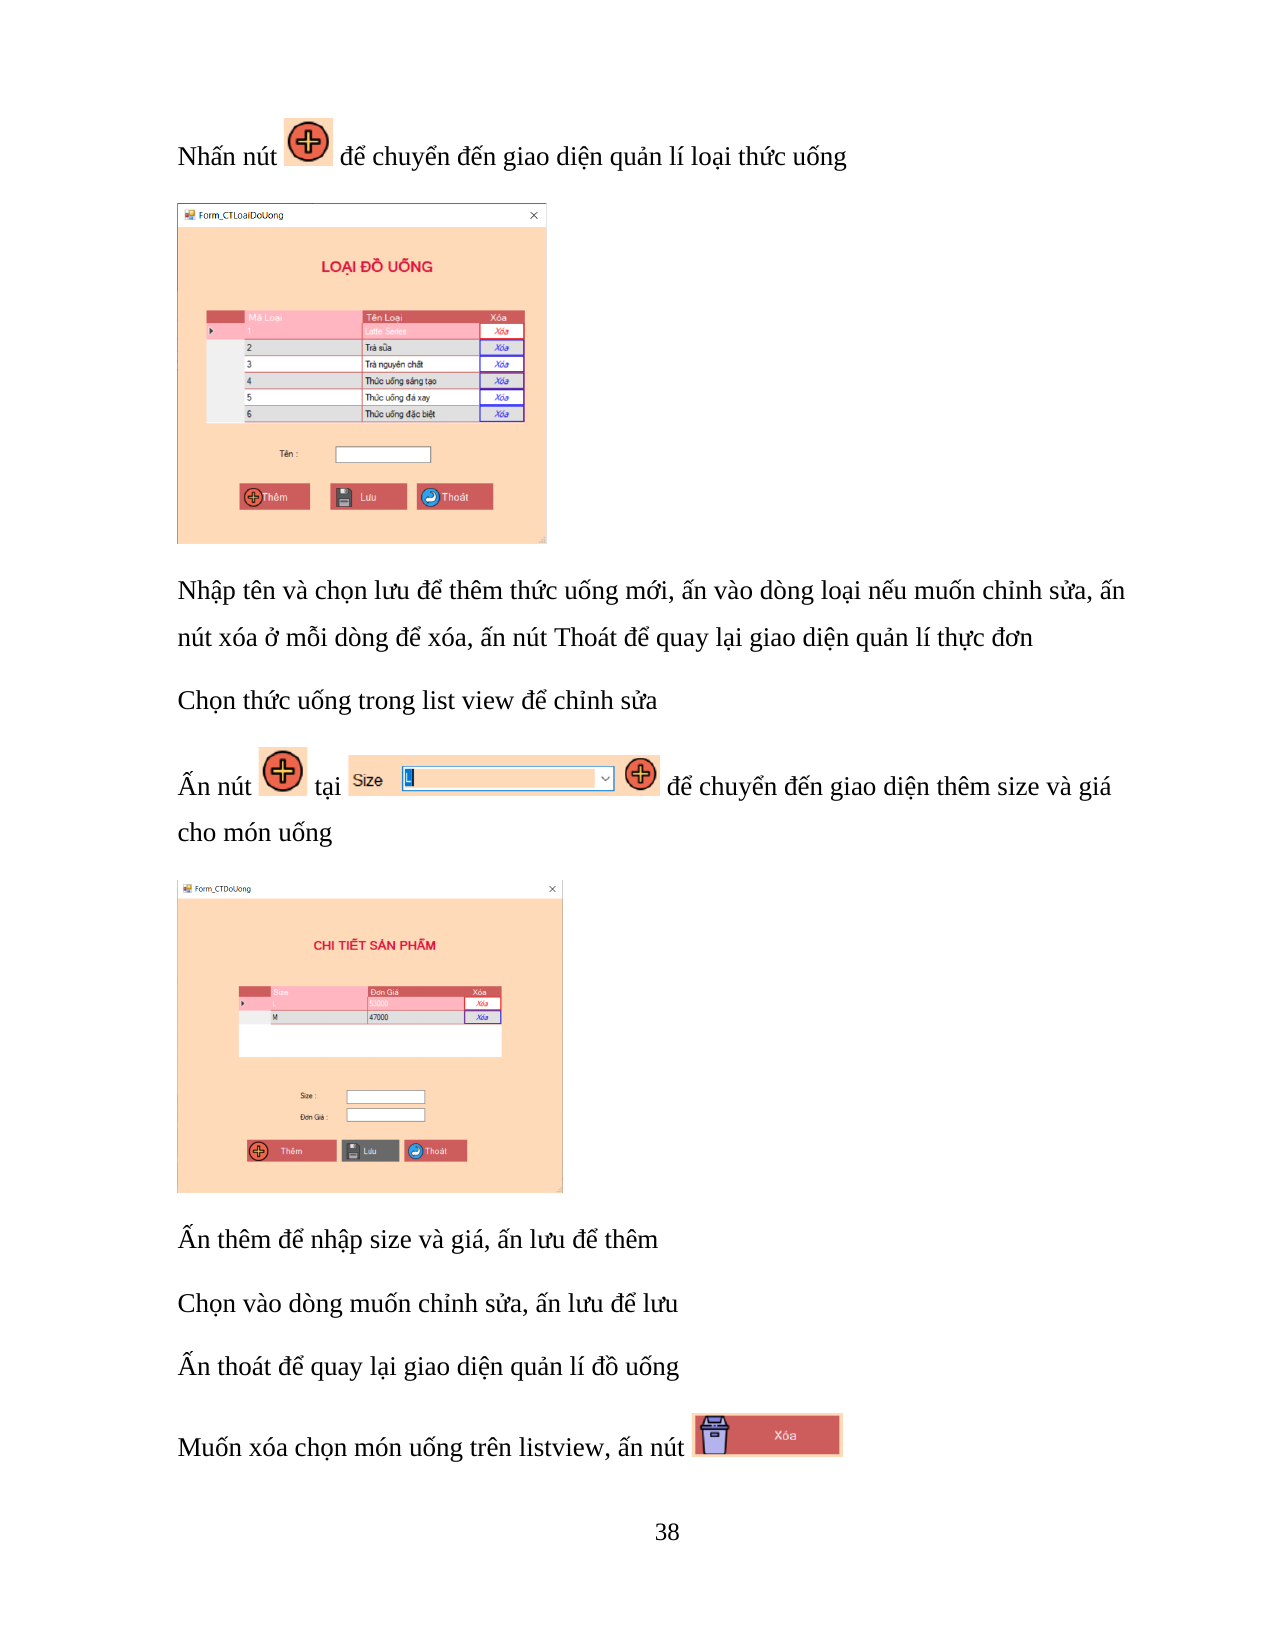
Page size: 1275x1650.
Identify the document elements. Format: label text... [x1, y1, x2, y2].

picture [691, 1413, 843, 1457]
text Chọn thức uống trong list view để chỉnh sửa [177, 684, 1157, 716]
text Ấn nút tại để chuyển đến giao diện thêm size và giá cho món uống [177, 748, 1157, 848]
picture [348, 755, 660, 796]
text Ấn thoát để quay lại giao diện quản lí đồ uống [177, 1350, 1157, 1381]
text Nhấn nút để chuyển đến giao diện quản lí loại thức uống [177, 118, 1157, 171]
picture [283, 118, 334, 166]
picture [177, 203, 547, 544]
text Muốn xóa chọn món uống trên listview, ấn nút [177, 1413, 1157, 1463]
text Nhập tên và chọn lưu để thêm thức uống mới, ấn vào dòng loại nếu muốn chỉnh sửa, ấn nút xóa ở mỗi dòng để xóa, ấn nút Thoát để quay lại giao diện quản lí thực đơn [177, 574, 1157, 652]
text Ấn thêm để nhập size và giá, ấn lưu để thêm [177, 1223, 1157, 1254]
picture [177, 880, 563, 1193]
text Chọn vào dòng muốn chỉnh sửa, ấn lưu để lưu [177, 1287, 1157, 1318]
picture [258, 747, 308, 796]
